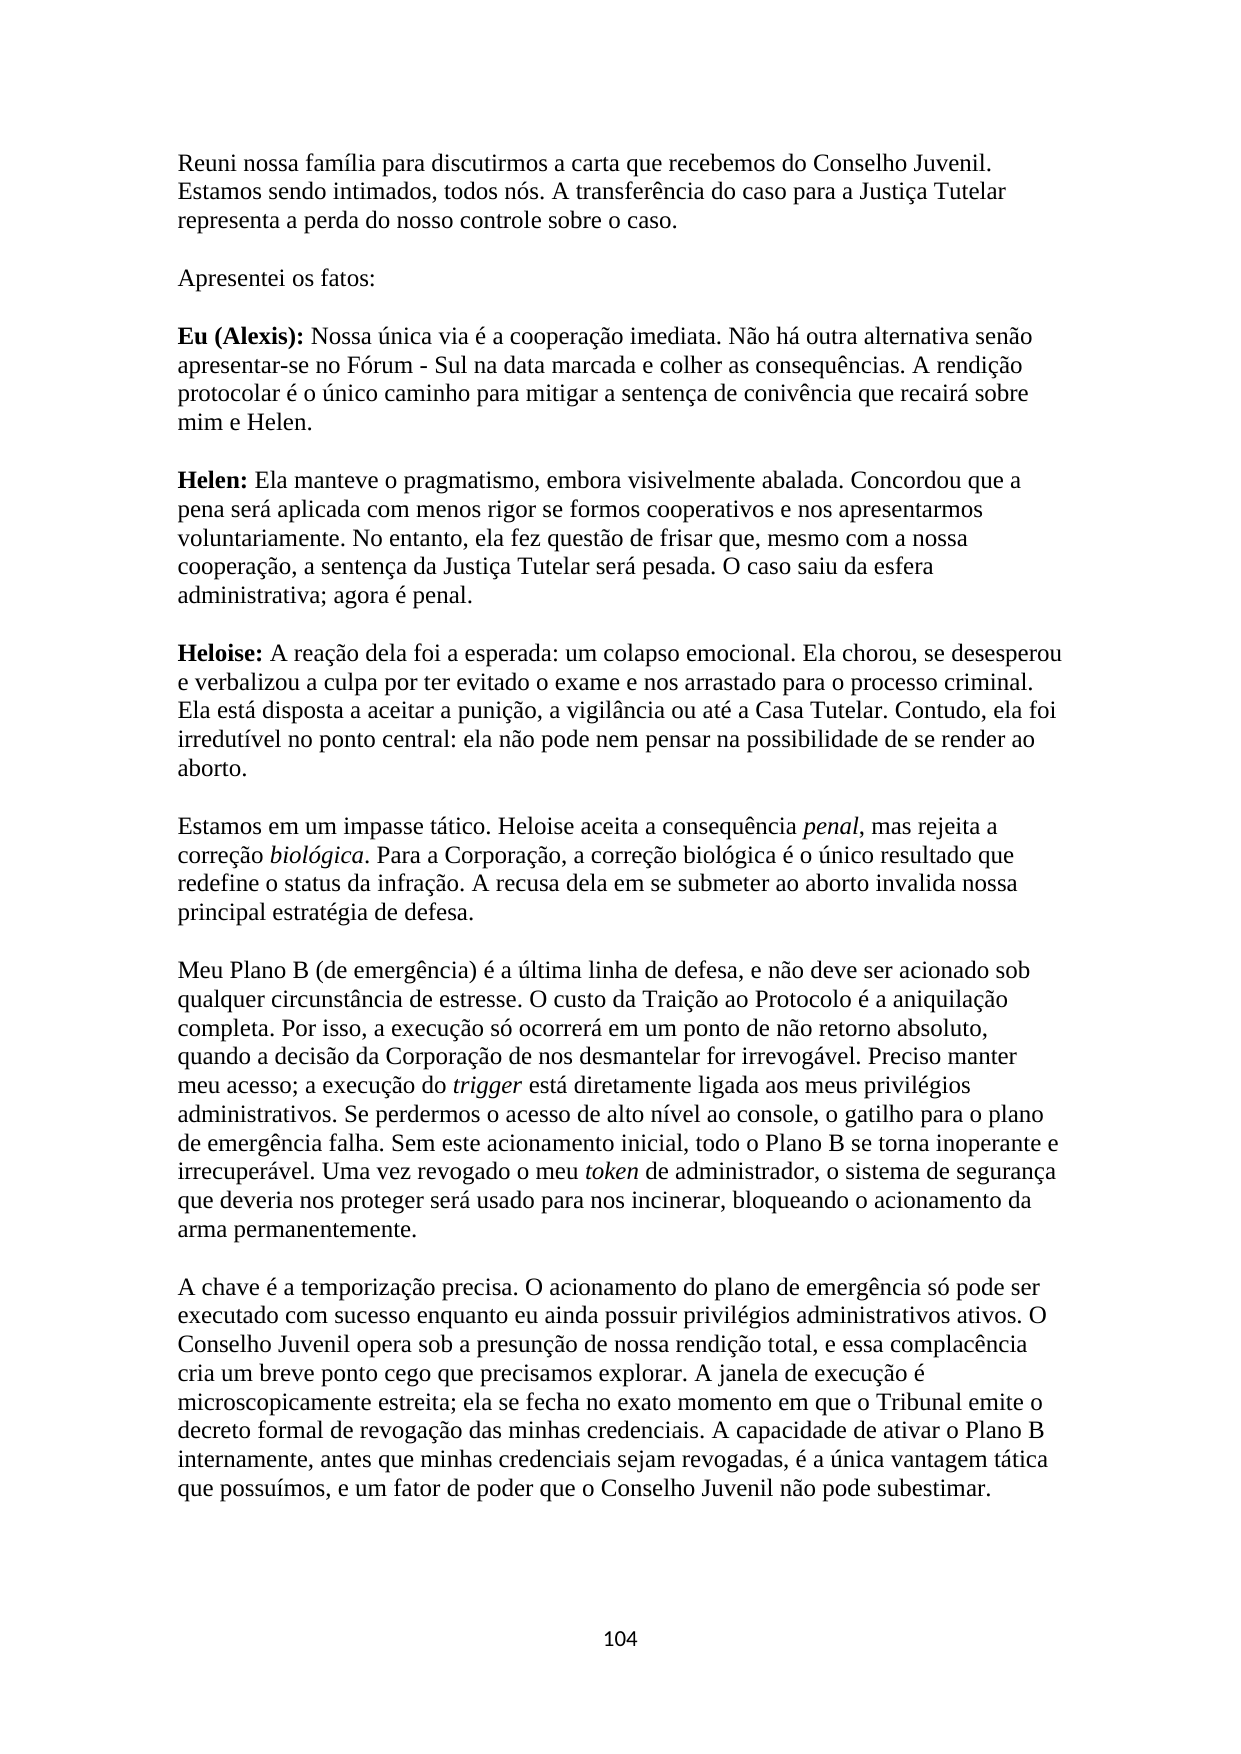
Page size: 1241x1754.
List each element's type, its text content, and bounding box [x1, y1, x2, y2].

text Helen: Ela manteve o pragmatismo, embora visivelmente abalada. Concordou que a pena será aplicada com menos rigor se formos cooperativos e nos apresentarmos voluntariamente. No entanto, ela fez questão de frisar que, mesmo com a nossa cooperação, a sentença da Justiça Tutelar será pesada. O caso saiu da esfera administrativa; agora é penal. [177, 465, 1063, 609]
text Eu (Alexis): Nossa única via é a cooperação imediata. Não há outra alternativa senão apresentar-se no Fórum - Sul na data marcada e colher as consequências. A rendição protocolar é o único caminho para mitigar a sentença de conivência que recairá sobre mim e Helen. [177, 321, 1063, 436]
text Heloise: A reação dela foi a esperada: um colapso emocional. Ela chorou, se desesperou e verbalizou a culpa por ter evitado o exame e nos arrastado para o processo criminal. Ela está disposta a aceitar a punição, a vigilância ou até a Casa Tutelar. Contudo, ela foi irredutível no ponto central: ela não pode nem pensar na possibilidade de se render ao aborto. [177, 638, 1063, 782]
text Apresentei os fatos: [177, 263, 1063, 292]
text Reuni nossa família para discutirmos a carta que recebemos do Conselho Juvenil. Estamos sendo intimados, todos nós. A transferência do caso para a Justiça Tutelar representa a perda do nosso controle sobre o caso. [177, 148, 1063, 234]
text A chave é a temporização precisa. O acionamento do plano de emergência só pode ser executado com sucesso enquanto eu ainda possuir privilégios administrativos ativos. O Conselho Juvenil opera sob a presunção de nossa rendição total, e essa complacência cria um breve ponto cego que precisamos explorar. A janela de execução é microscopicamente estreita; ela se fecha no exato momento em que o Tribunal emite o decreto formal de revogação das minhas credenciais. A capacidade de ativar o Plano B internamente, antes que minhas credenciais sejam revogadas, é a única vantagem tática que possuímos, e um fator de poder que o Conselho Juvenil não pode subestimar. [177, 1272, 1063, 1502]
text Estamos em um impasse tático. Heloise aceita a consequência penal, mas rejeita a correção biológica. Para a Corporação, a correção biológica é o único resultado que redefine o status da infração. A recusa dela em se submeter ao aborto invalida nossa principal estratégia de defesa. [177, 811, 1063, 926]
text Meu Plano B (de emergência) é a última linha de defesa, e não deve ser acionado sob qualquer circunstância de estresse. O custo da Traição ao Protocolo é a aniquilação completa. Por isso, a execução só ocorrerá em um ponto de não retorno absoluto, quando a decisão da Corporação de nos desmantelar for irrevogável. Preciso manter meu acesso; a execução do trigger está diretamente ligada aos meus privilégios administrativos. Se perdermos o acesso de alto nível ao console, o gatilho para o plano de emergência falha. Sem este acionamento inicial, todo o Plano B se torna inoperante e irrecuperável. Uma vez revogado o meu token de administrador, o sistema de segurança que deveria nos proteger será usado para nos incinerar, bloqueando o acionamento da arma permanentemente. [177, 955, 1063, 1243]
